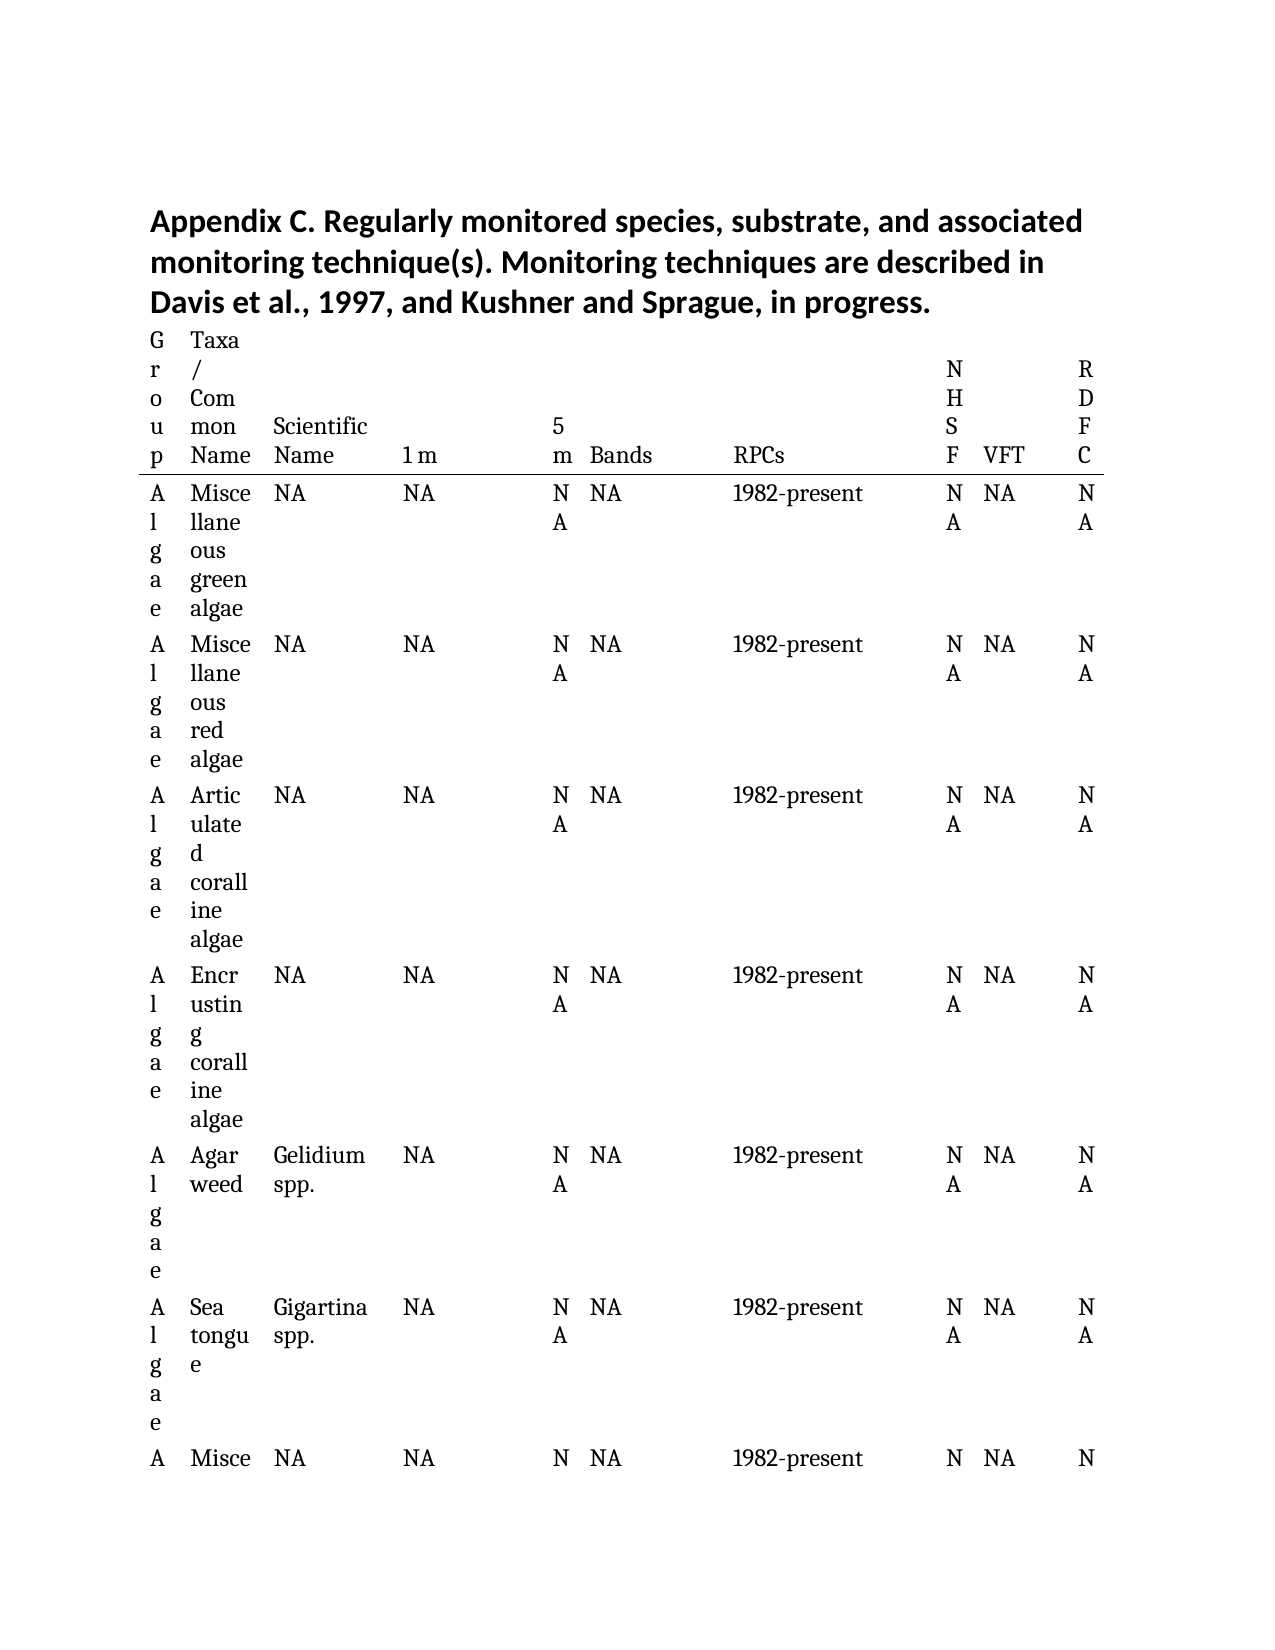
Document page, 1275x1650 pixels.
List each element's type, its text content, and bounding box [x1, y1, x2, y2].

table_cell Encrusting coralline algae [179, 958, 262, 1137]
table_cell NA [262, 475, 391, 626]
subtitle Appendix C. Regularly monitored species, substrate, and associated monitoring technique(s). Monitoring techniques are described in Davis et al., 1997, and Kushner and Sprague, in progress. [150, 200, 1125, 322]
table_cell NA [972, 958, 1067, 1137]
table_cell NA [391, 778, 541, 957]
table_cell NA [578, 958, 722, 1137]
table_cell NA [578, 1289, 722, 1440]
table_cell NA [262, 1440, 391, 1476]
table_cell NA [972, 1289, 1067, 1440]
table_cell NA [578, 778, 722, 957]
table_cell Algae [139, 778, 179, 957]
table_cell NA [541, 1289, 578, 1440]
table_cell 1982-present [722, 626, 934, 777]
table_header 1 m [391, 322, 541, 473]
table_cell NA [578, 1138, 722, 1289]
table_cell Articulated coralline algae [179, 778, 262, 957]
table_cell NA [972, 626, 1067, 777]
table_header VFT [972, 322, 1067, 473]
table_header RPCs [722, 322, 934, 473]
table_cell NA [935, 1289, 972, 1440]
table_header Scientific Name [262, 322, 391, 473]
table_cell NA [935, 626, 972, 777]
table_header 5 m [541, 322, 578, 473]
table_cell Gelidium spp. [262, 1138, 391, 1289]
table_cell NA [391, 958, 541, 1137]
table_header Taxa/Common Name [179, 322, 262, 473]
table_header Bands [578, 322, 722, 473]
table_cell 1982-present [722, 475, 934, 626]
table_cell NA [1067, 1440, 1104, 1476]
table_cell NA [1067, 626, 1104, 777]
table_cell NA [262, 778, 391, 957]
table_cell NA [262, 958, 391, 1137]
table_cell NA [262, 626, 391, 777]
table_cell Miscellaneous green algae [179, 475, 262, 626]
table_cell Algae [139, 1289, 179, 1440]
table_cell 1982-present [722, 1138, 934, 1289]
table_cell NA [541, 778, 578, 957]
table_cell NA [1067, 778, 1104, 957]
table_cell NA [391, 1440, 541, 1476]
table_cell Sea tongue [179, 1289, 262, 1440]
table_header Group [139, 322, 179, 473]
table_cell NA [391, 626, 541, 777]
table_cell NA [391, 475, 541, 626]
table_cell 1982-present [722, 1289, 934, 1440]
table_cell NA [541, 1440, 578, 1476]
table_header NHSF [935, 322, 972, 473]
table_cell NA [935, 958, 972, 1137]
table_cell 1982-present [722, 778, 934, 957]
table_cell NA [935, 1440, 972, 1476]
table_cell Gigartina spp. [262, 1289, 391, 1440]
table_cell NA [1067, 475, 1104, 626]
table_cell 1982-present [722, 1440, 934, 1476]
table_cell NA [578, 475, 722, 626]
table_cell Algae [139, 958, 179, 1137]
table_cell NA [1067, 1138, 1104, 1289]
table_cell NA [972, 778, 1067, 957]
table_cell NA [578, 1440, 722, 1476]
table_cell NA [1067, 1289, 1104, 1440]
table_cell NA [541, 958, 578, 1137]
table_cell NA [391, 1138, 541, 1289]
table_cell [179, 1440, 262, 1476]
table_header RDFC [1067, 322, 1104, 473]
table_cell NA [935, 475, 972, 626]
table_cell NA [972, 1440, 1067, 1476]
table_cell NA [935, 1138, 972, 1289]
table_cell NA [935, 778, 972, 957]
table_cell Algae [139, 1440, 179, 1476]
table_cell NA [1067, 958, 1104, 1137]
table_cell NA [541, 475, 578, 626]
table_cell Miscellaneous red algae [179, 626, 262, 777]
table_cell Algae [139, 475, 179, 626]
table_cell Algae [139, 626, 179, 777]
table_cell NA [972, 475, 1067, 626]
table_cell Algae [139, 1138, 179, 1289]
table_cell NA [541, 1138, 578, 1289]
table_cell NA [391, 1289, 541, 1440]
table_cell NA [578, 626, 722, 777]
table_cell Agar weed [179, 1138, 262, 1289]
table_cell NA [972, 1138, 1067, 1289]
table_cell 1982-present [722, 958, 934, 1137]
table_cell NA [541, 626, 578, 777]
